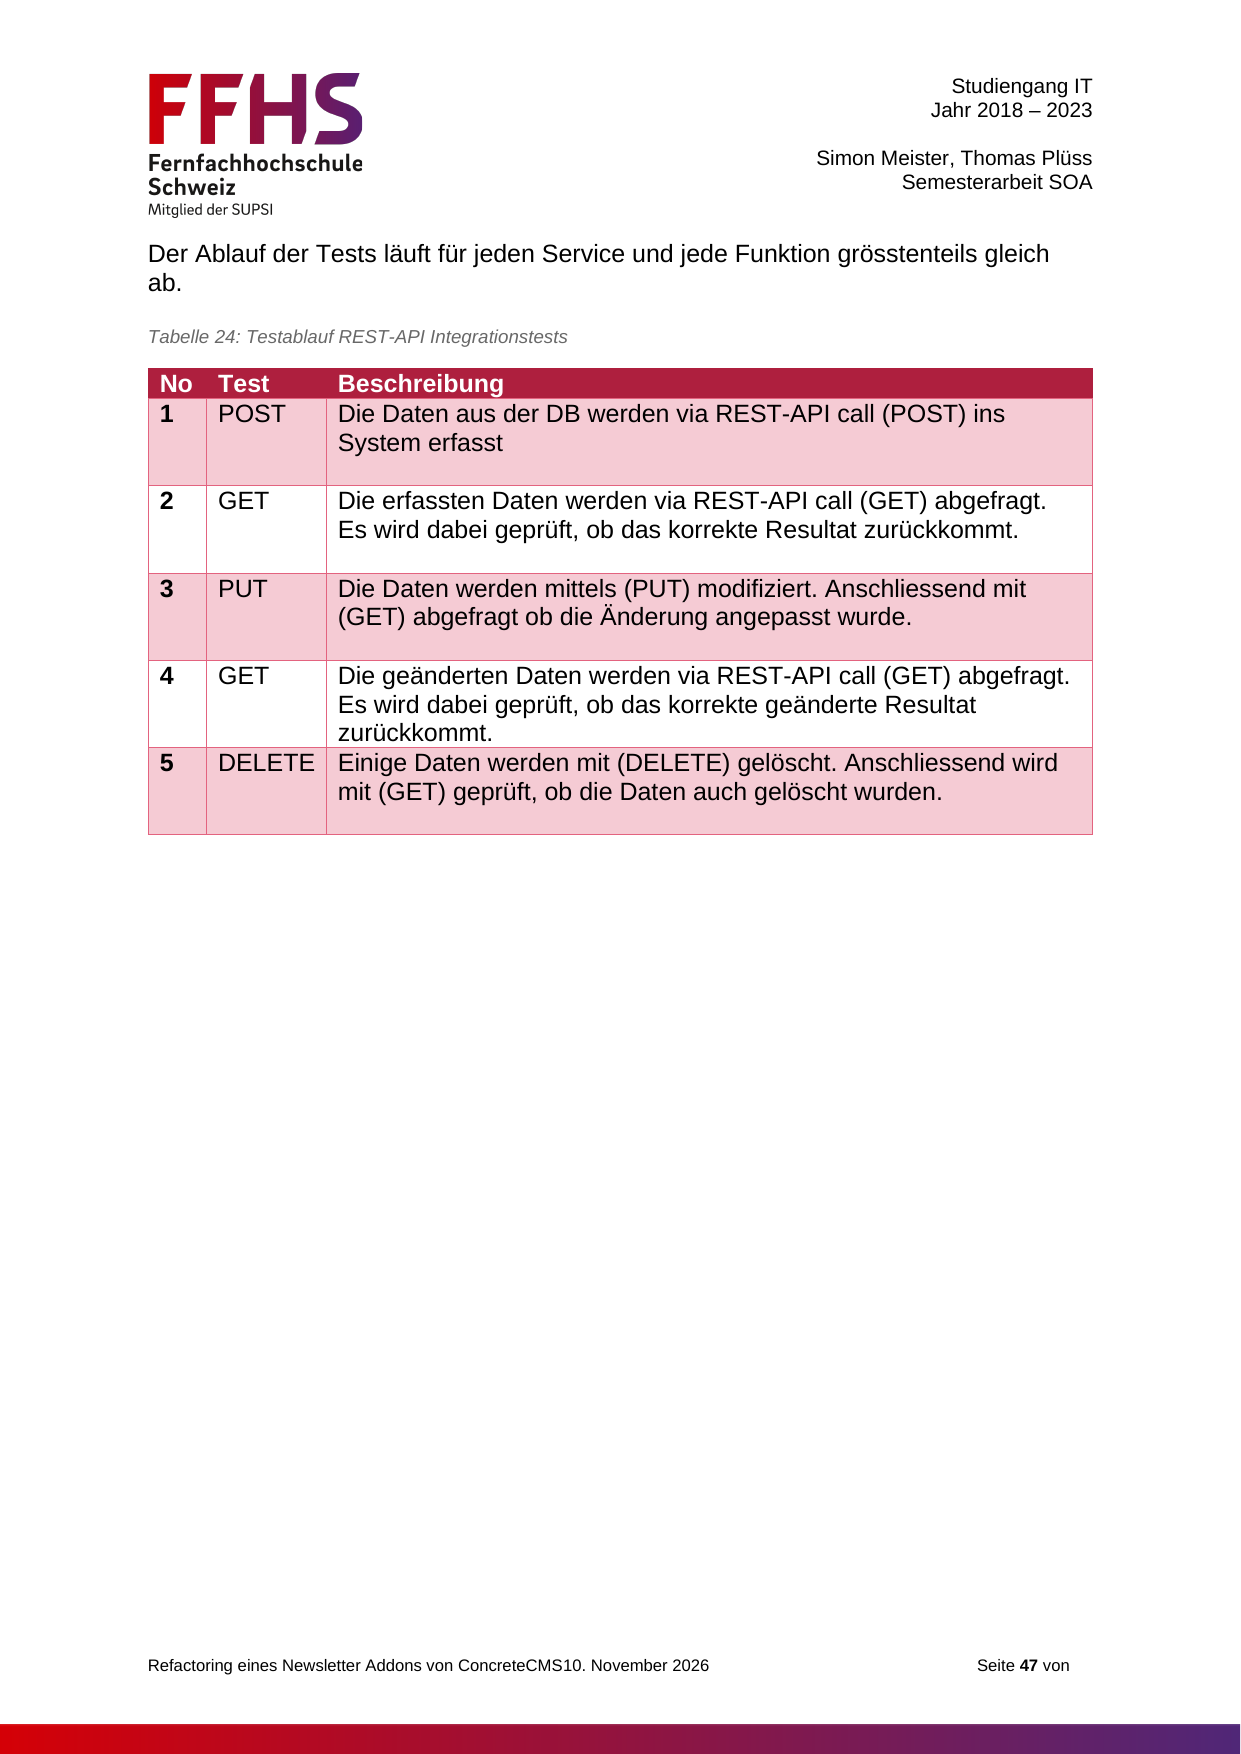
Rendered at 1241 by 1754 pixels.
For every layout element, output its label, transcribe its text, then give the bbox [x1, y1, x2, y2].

table_cell Die Daten werden mittels (PUT) modifiziert. Anschliessend mit (GET) abgefragt ob die Änderung angepasst wurde. [327, 574, 1092, 660]
table_cell DELETE [207, 748, 326, 834]
table_cell 1 [149, 399, 206, 485]
table_cell Die Daten aus der DB werden via REST-API call (POST) ins System erfasst [327, 399, 1092, 485]
table_cell PUT [207, 574, 326, 660]
table_header No [149, 369, 206, 398]
table_cell Die geänderten Daten werden via REST-API call (GET) abgefragt. Es wird dabei geprüft, ob das korrekte geänderte Resultat zurückkommt. [327, 661, 1092, 747]
picture [0, 1724, 1241, 1754]
table_cell 2 [149, 486, 206, 572]
text Der Ablauf der Tests läuft für jeden Service und jede Funktion grösstenteils gleich ab. [148, 239, 1092, 297]
table_cell Die erfassten Daten werden via REST-API call (GET) abgefragt. Es wird dabei geprüft, ob das korrekte Resultat zurückkommt. [327, 486, 1092, 572]
table_cell 5 [149, 748, 206, 834]
table_cell POST [207, 399, 326, 485]
table_cell Einige Daten werden mit (DELETE) gelöscht. Anschliessend wird mit (GET) geprüft, ob die Daten auch gelöscht wurden. [327, 748, 1092, 834]
picture [148, 73, 363, 218]
table_cell 3 [149, 574, 206, 660]
table_header Test [207, 369, 326, 398]
table_header Beschreibung [327, 369, 1092, 398]
table_cell GET [207, 486, 326, 572]
table_cell 4 [149, 661, 206, 747]
table_cell GET [207, 661, 326, 747]
